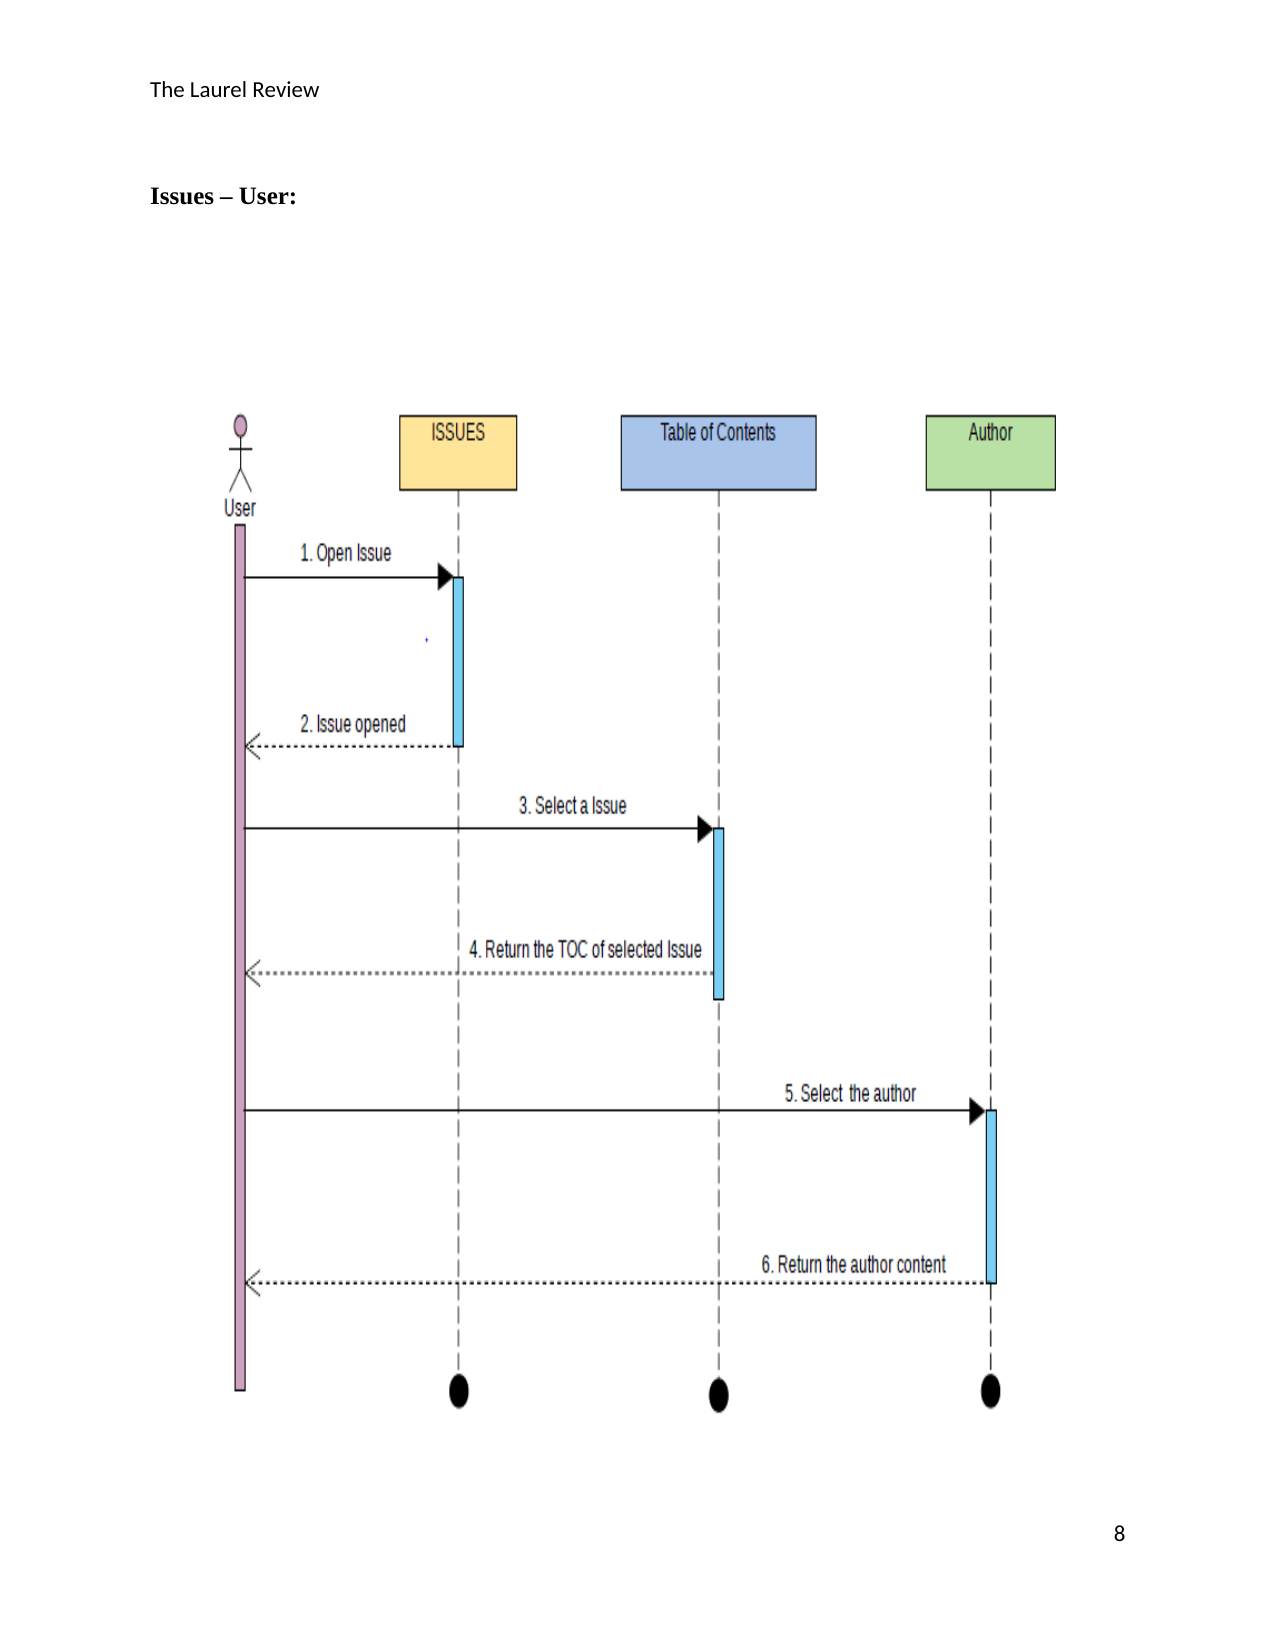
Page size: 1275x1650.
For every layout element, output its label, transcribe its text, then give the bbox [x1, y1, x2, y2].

text Issues – User: [150, 181, 1125, 210]
picture [150, 398, 1125, 1456]
